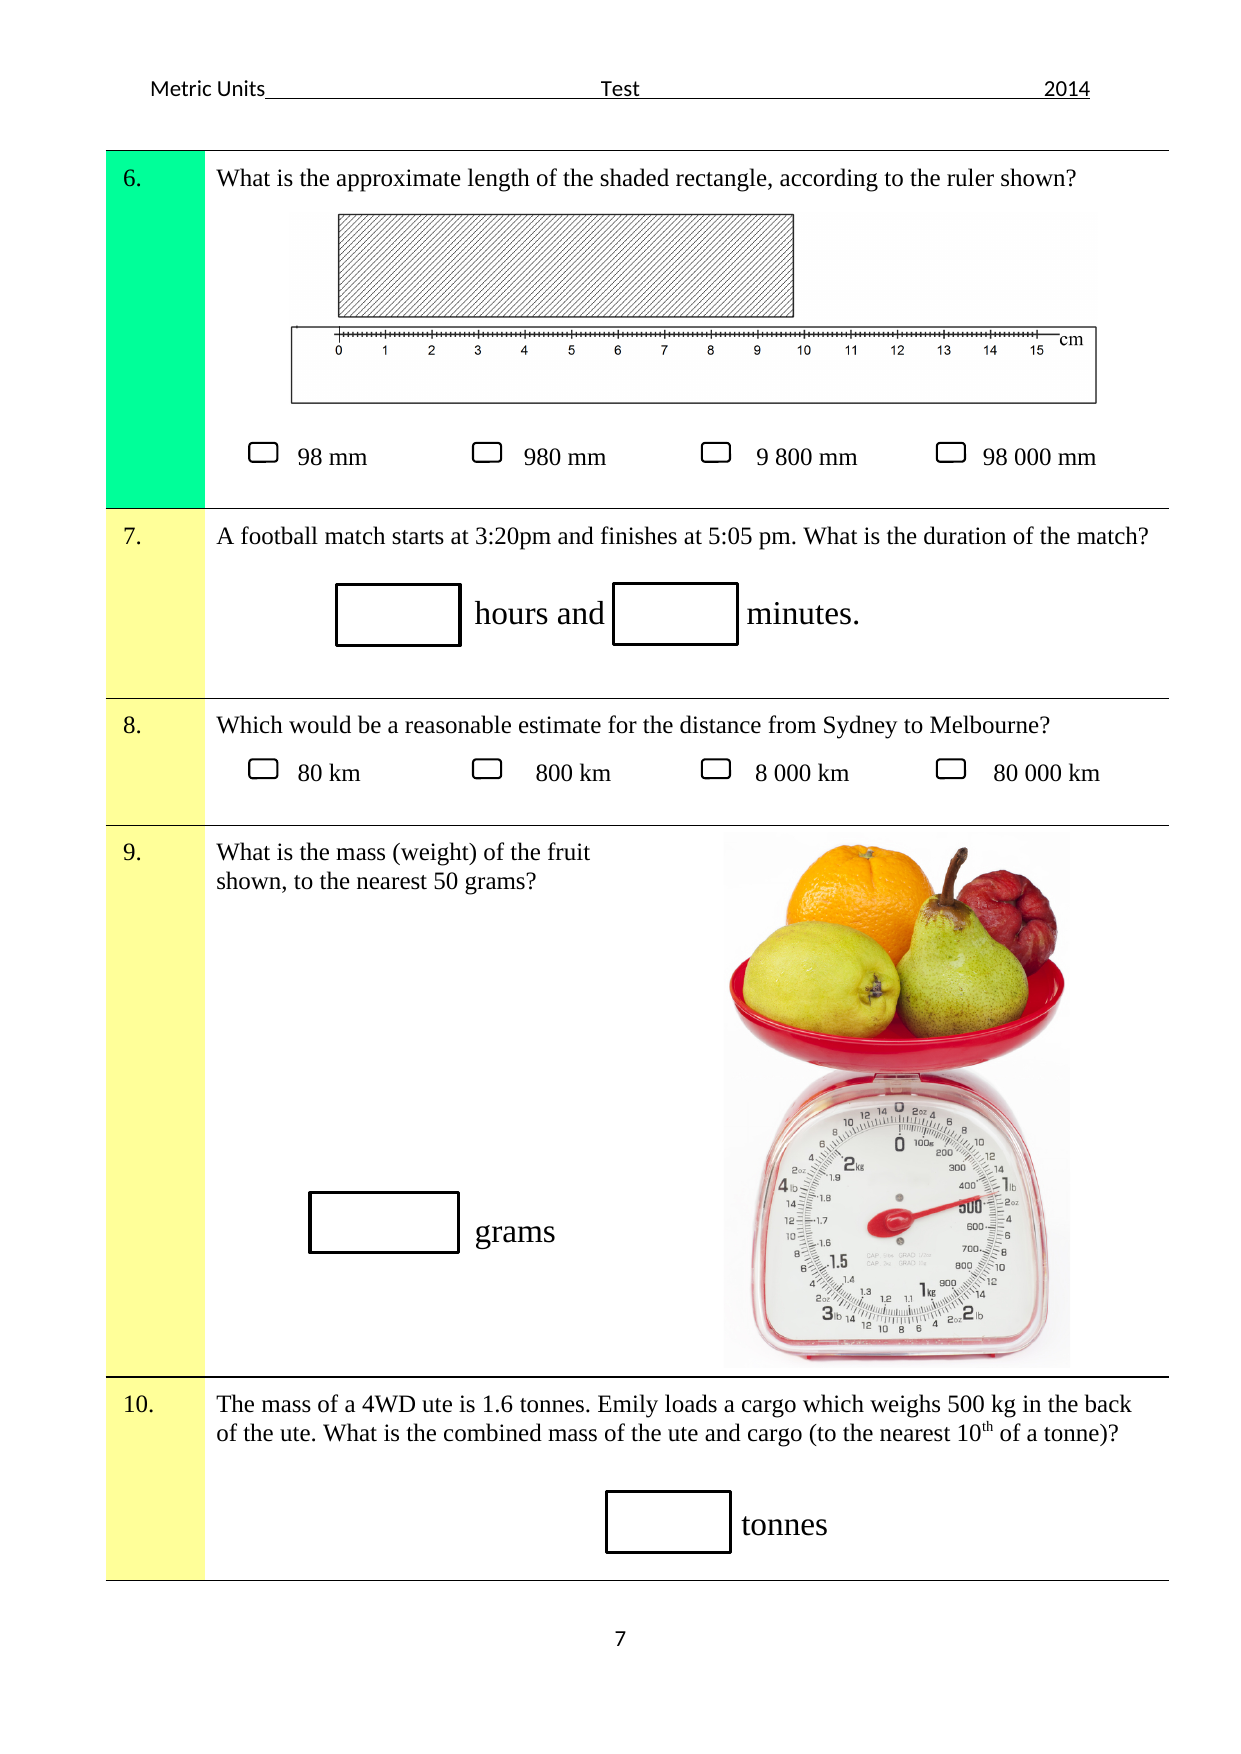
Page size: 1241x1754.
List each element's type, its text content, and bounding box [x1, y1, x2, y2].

table_cell [106, 699, 205, 825]
table_cell [106, 151, 205, 508]
table_cell [106, 1378, 205, 1580]
picture [289, 212, 1098, 405]
table_cell Which would be a reasonable estimate for the distance from Sydney to Melbourne? 80 km 800 km 8 000 km 80 000 km [205, 699, 1169, 825]
table_cell A football match starts at 3:20pm and finishes at 5:05 pm. What is the duration of the match? hours and minutes. [205, 509, 1169, 698]
table_cell [106, 509, 205, 698]
table_cell What is the approximate length of the shaded rectangle, according to the ruler shown? 98 mm 980 mm 9 800 mm 98 000 mm [205, 151, 1169, 508]
table_cell What is the mass (weight) of the fruit shown, to the nearest 50 grams? grams [205, 826, 1169, 1376]
picture [723, 832, 1071, 1368]
table_cell The mass of a 4WD ute is 1.6 tonnes. Emily loads a cargo which weighs 500 kg in the back of the ute. What is the combined mass of the ute and cargo (to the nearest 10th of a tonne)? tonnes [205, 1378, 1169, 1580]
table_cell [106, 826, 205, 1376]
